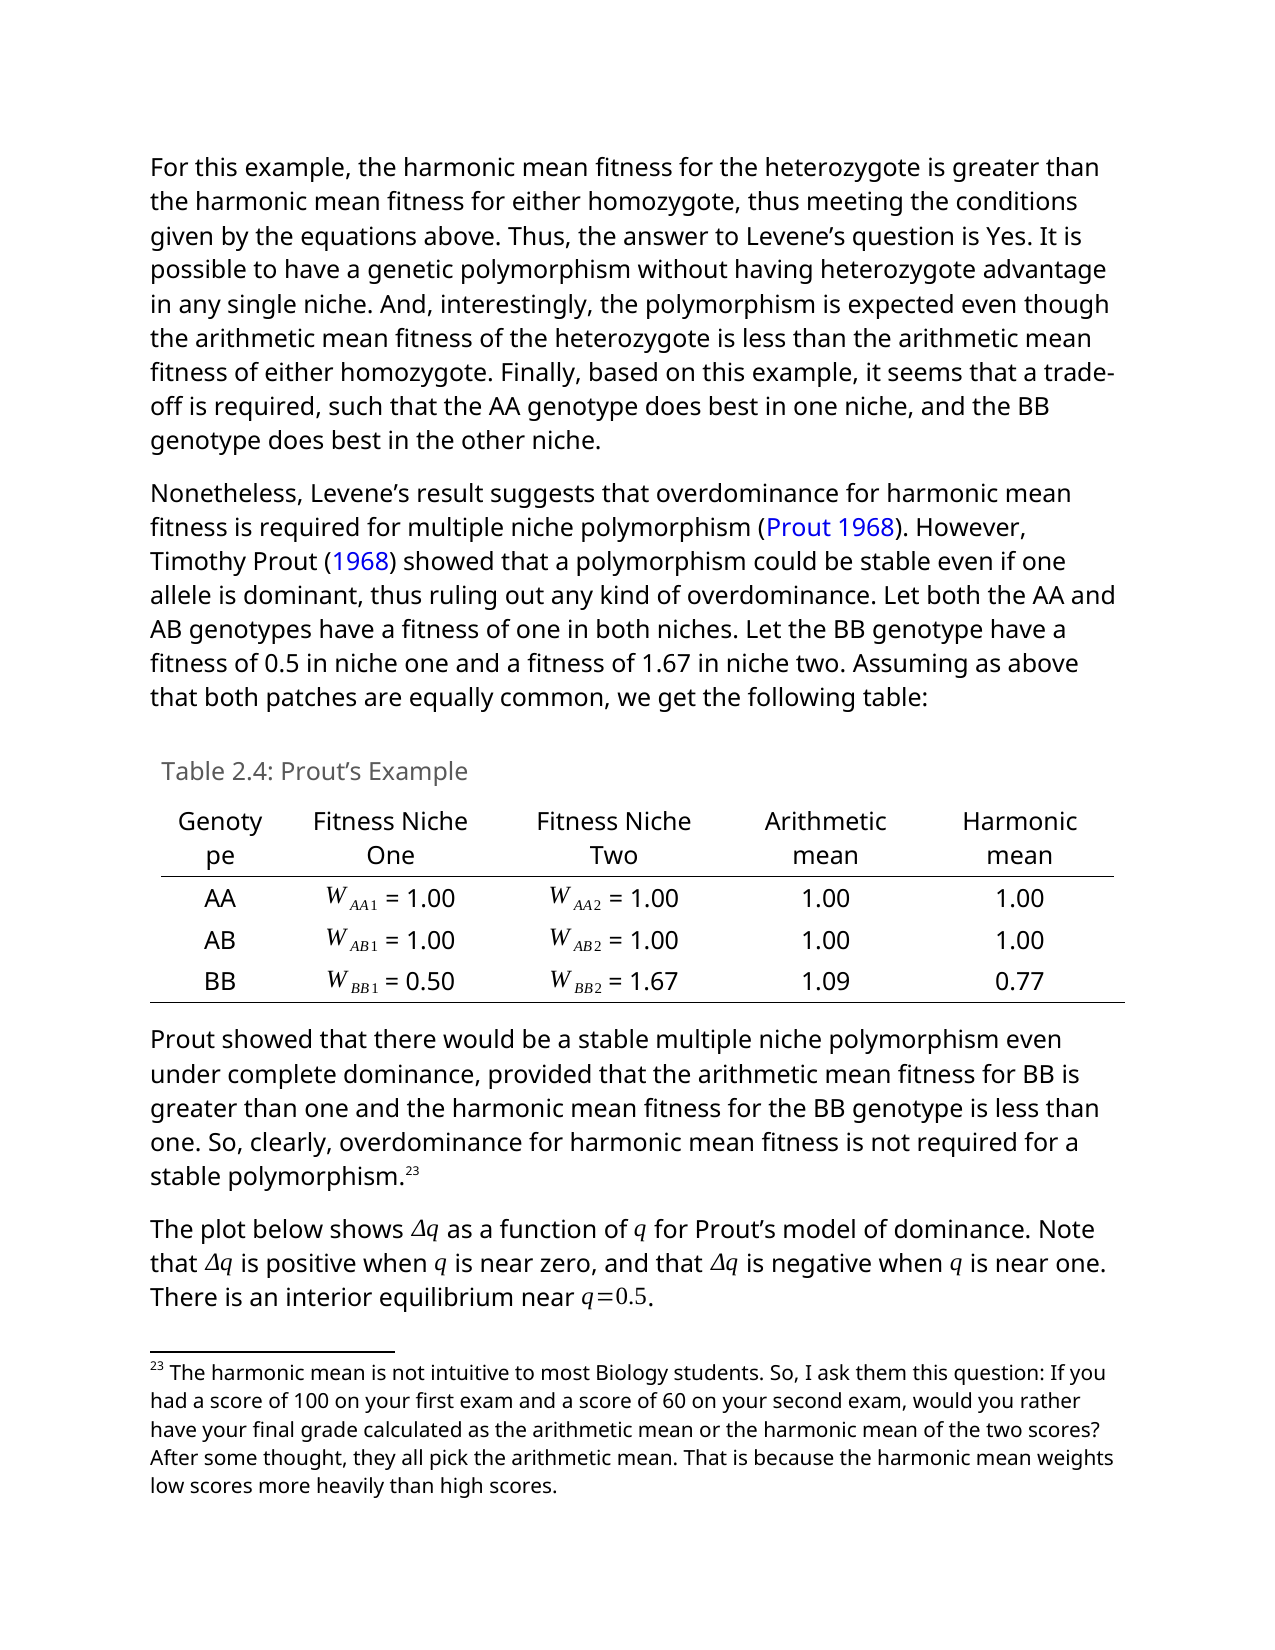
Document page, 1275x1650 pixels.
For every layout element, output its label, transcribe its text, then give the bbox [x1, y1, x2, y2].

text The plot below shows as a function of for Prout’s model of dominance. Note that is positive when is near zero, and that is negative when is near one. There is an interior equilibrium near . [150, 1211, 1125, 1313]
text For this example, the harmonic mean fitness for the heterozygote is greater than the harmonic mean fitness for either homozygote, thus meeting the conditions given by the equations above. Thus, the answer to Levene’s question is Yes. It is possible to have a genetic polymorphism without having heterozygote advantage in any single niche. And, interestingly, the polymorphism is expected even though the arithmetic mean fitness of the heterozygote is less than the arithmetic mean fitness of either homozygote. Finally, based on this example, it seems that a trade-off is required, such that the AA genotype does best in one niche, and the BB genotype does best in the other niche. [150, 150, 1125, 457]
table_header Table 2.4: Prout’s Example [150, 733, 1125, 1002]
text Prout showed that there would be a stable multiple niche polymorphism even under complete dominance, provided that the arithmetic mean fitness for BB is greater than one and the harmonic mean fitness for the BB genotype is less than one. So, clearly, overdominance for harmonic mean fitness is not required for a stable polymorphism. [150, 1022, 1125, 1192]
text Nonetheless, Levene’s result suggests that overdominance for harmonic mean fitness is required for multiple niche polymorphism (Prout 1968). However, Timothy Prout (1968) showed that a polymorphism could be stable even if one allele is dominant, thus ruling out any kind of overdominance. Let both the AA and AB genotypes have a fitness of one in both niches. Let the BB genotype have a fitness of 0.5 in niche one and a fitness of 1.67 in niche two. Assuming as above that both patches are equally common, we get the following table: [150, 475, 1125, 714]
